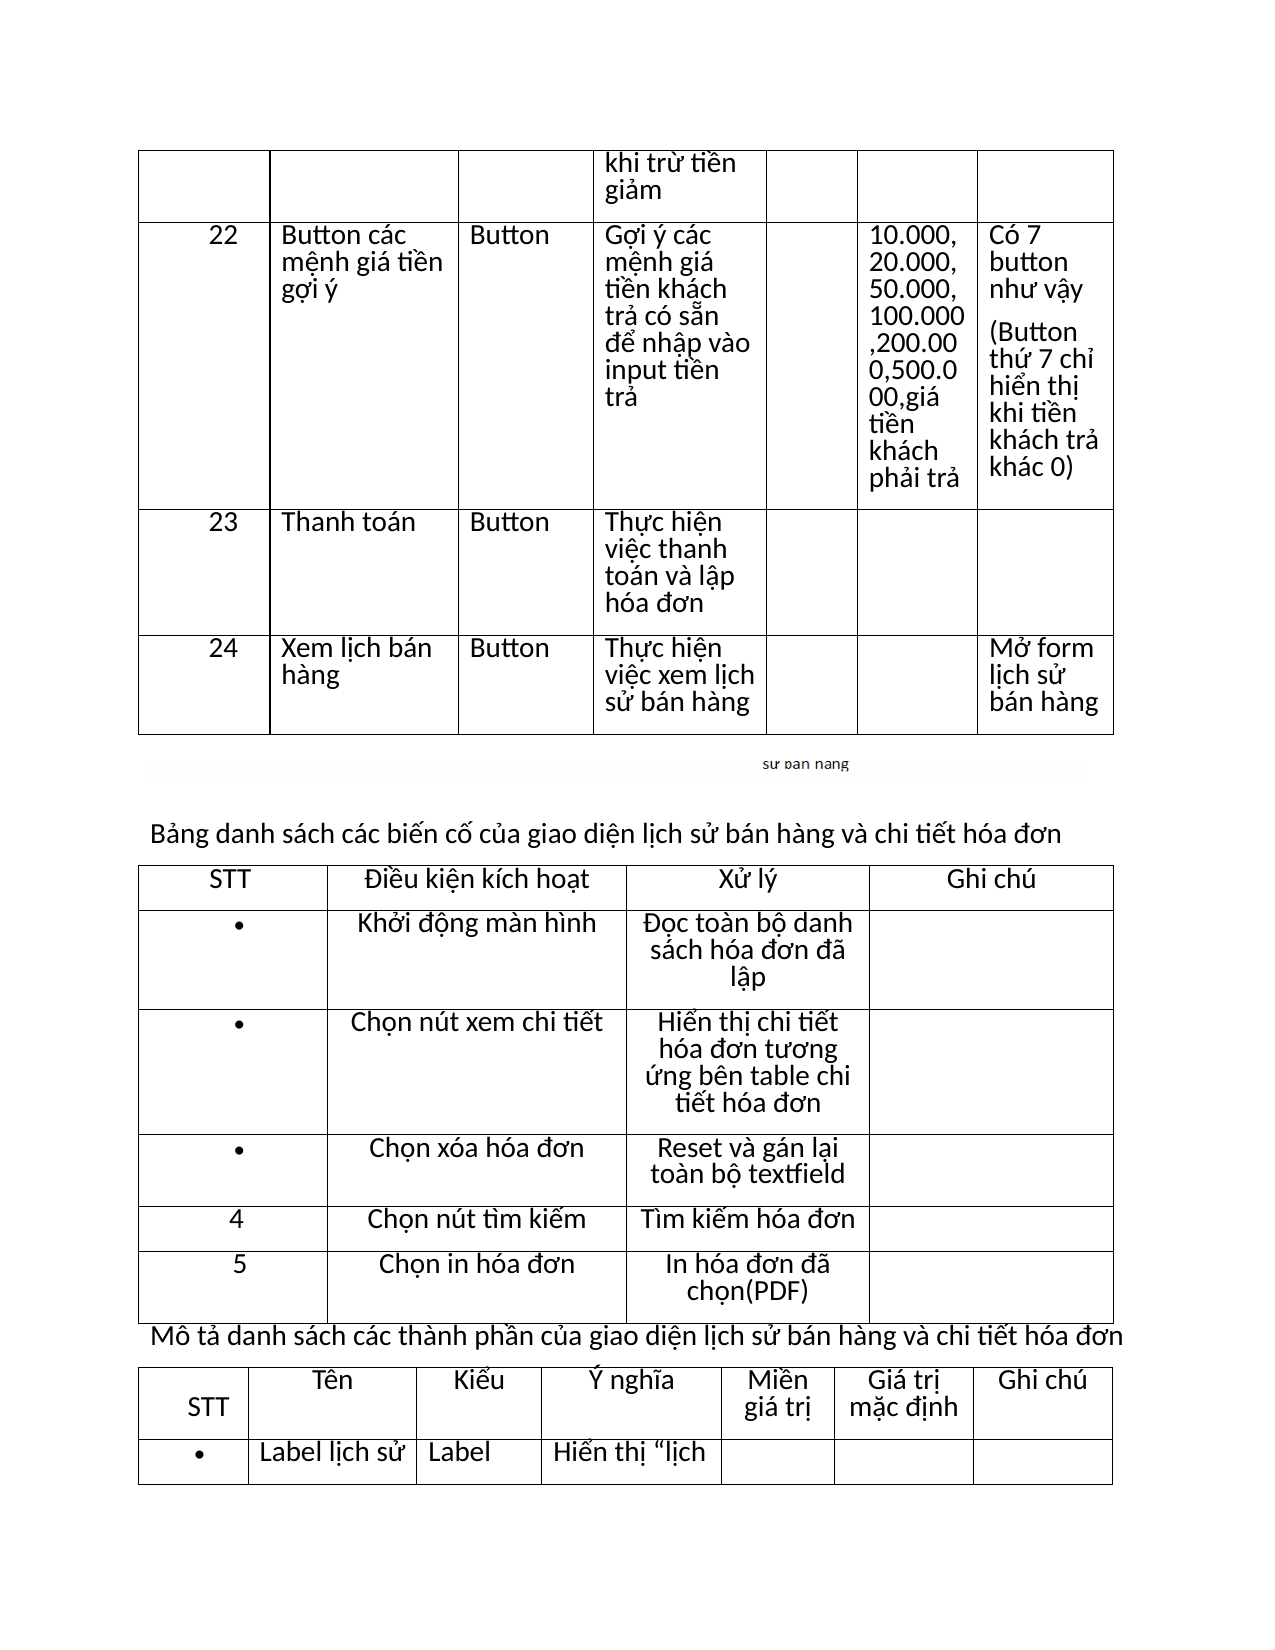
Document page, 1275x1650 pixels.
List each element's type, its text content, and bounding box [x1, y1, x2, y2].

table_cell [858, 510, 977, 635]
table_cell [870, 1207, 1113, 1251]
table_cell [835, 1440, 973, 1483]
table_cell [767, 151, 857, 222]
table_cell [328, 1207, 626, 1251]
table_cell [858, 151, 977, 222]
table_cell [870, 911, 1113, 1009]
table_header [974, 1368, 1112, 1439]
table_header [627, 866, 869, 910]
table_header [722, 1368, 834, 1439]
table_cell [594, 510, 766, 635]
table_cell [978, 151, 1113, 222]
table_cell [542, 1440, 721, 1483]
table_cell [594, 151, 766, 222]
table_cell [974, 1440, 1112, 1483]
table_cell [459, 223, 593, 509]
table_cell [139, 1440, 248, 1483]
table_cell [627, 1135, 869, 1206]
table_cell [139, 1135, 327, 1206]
text Bảng danh sách các biến cố của giao diện lịch sử bán hàng và chi tiết hóa đơn [150, 822, 1125, 849]
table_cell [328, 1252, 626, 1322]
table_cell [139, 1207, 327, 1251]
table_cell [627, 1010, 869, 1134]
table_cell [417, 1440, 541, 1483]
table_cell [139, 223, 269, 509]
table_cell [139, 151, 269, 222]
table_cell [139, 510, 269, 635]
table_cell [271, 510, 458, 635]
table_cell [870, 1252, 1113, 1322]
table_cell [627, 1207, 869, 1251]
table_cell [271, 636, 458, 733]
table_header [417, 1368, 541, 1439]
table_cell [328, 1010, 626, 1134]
text Mô tả danh sách các thành phần của giao diện lịch sử bán hàng và chi tiết hóa đơn [150, 1323, 1125, 1350]
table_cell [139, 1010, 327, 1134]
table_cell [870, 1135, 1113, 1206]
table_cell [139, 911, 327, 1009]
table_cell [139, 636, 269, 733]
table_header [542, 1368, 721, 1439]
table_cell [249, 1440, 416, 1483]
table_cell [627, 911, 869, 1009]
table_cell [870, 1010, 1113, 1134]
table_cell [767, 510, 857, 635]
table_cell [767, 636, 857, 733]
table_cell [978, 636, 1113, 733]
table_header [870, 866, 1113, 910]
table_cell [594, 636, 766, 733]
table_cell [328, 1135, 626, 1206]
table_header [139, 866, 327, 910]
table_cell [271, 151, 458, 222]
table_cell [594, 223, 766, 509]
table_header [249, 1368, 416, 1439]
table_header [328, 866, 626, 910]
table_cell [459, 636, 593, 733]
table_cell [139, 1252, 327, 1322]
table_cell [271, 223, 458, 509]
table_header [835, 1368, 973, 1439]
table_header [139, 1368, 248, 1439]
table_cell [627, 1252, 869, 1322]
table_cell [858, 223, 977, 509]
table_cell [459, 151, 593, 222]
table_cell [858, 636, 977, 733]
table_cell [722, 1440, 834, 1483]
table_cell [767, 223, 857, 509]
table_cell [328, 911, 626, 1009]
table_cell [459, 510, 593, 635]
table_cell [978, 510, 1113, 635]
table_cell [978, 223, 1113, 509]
